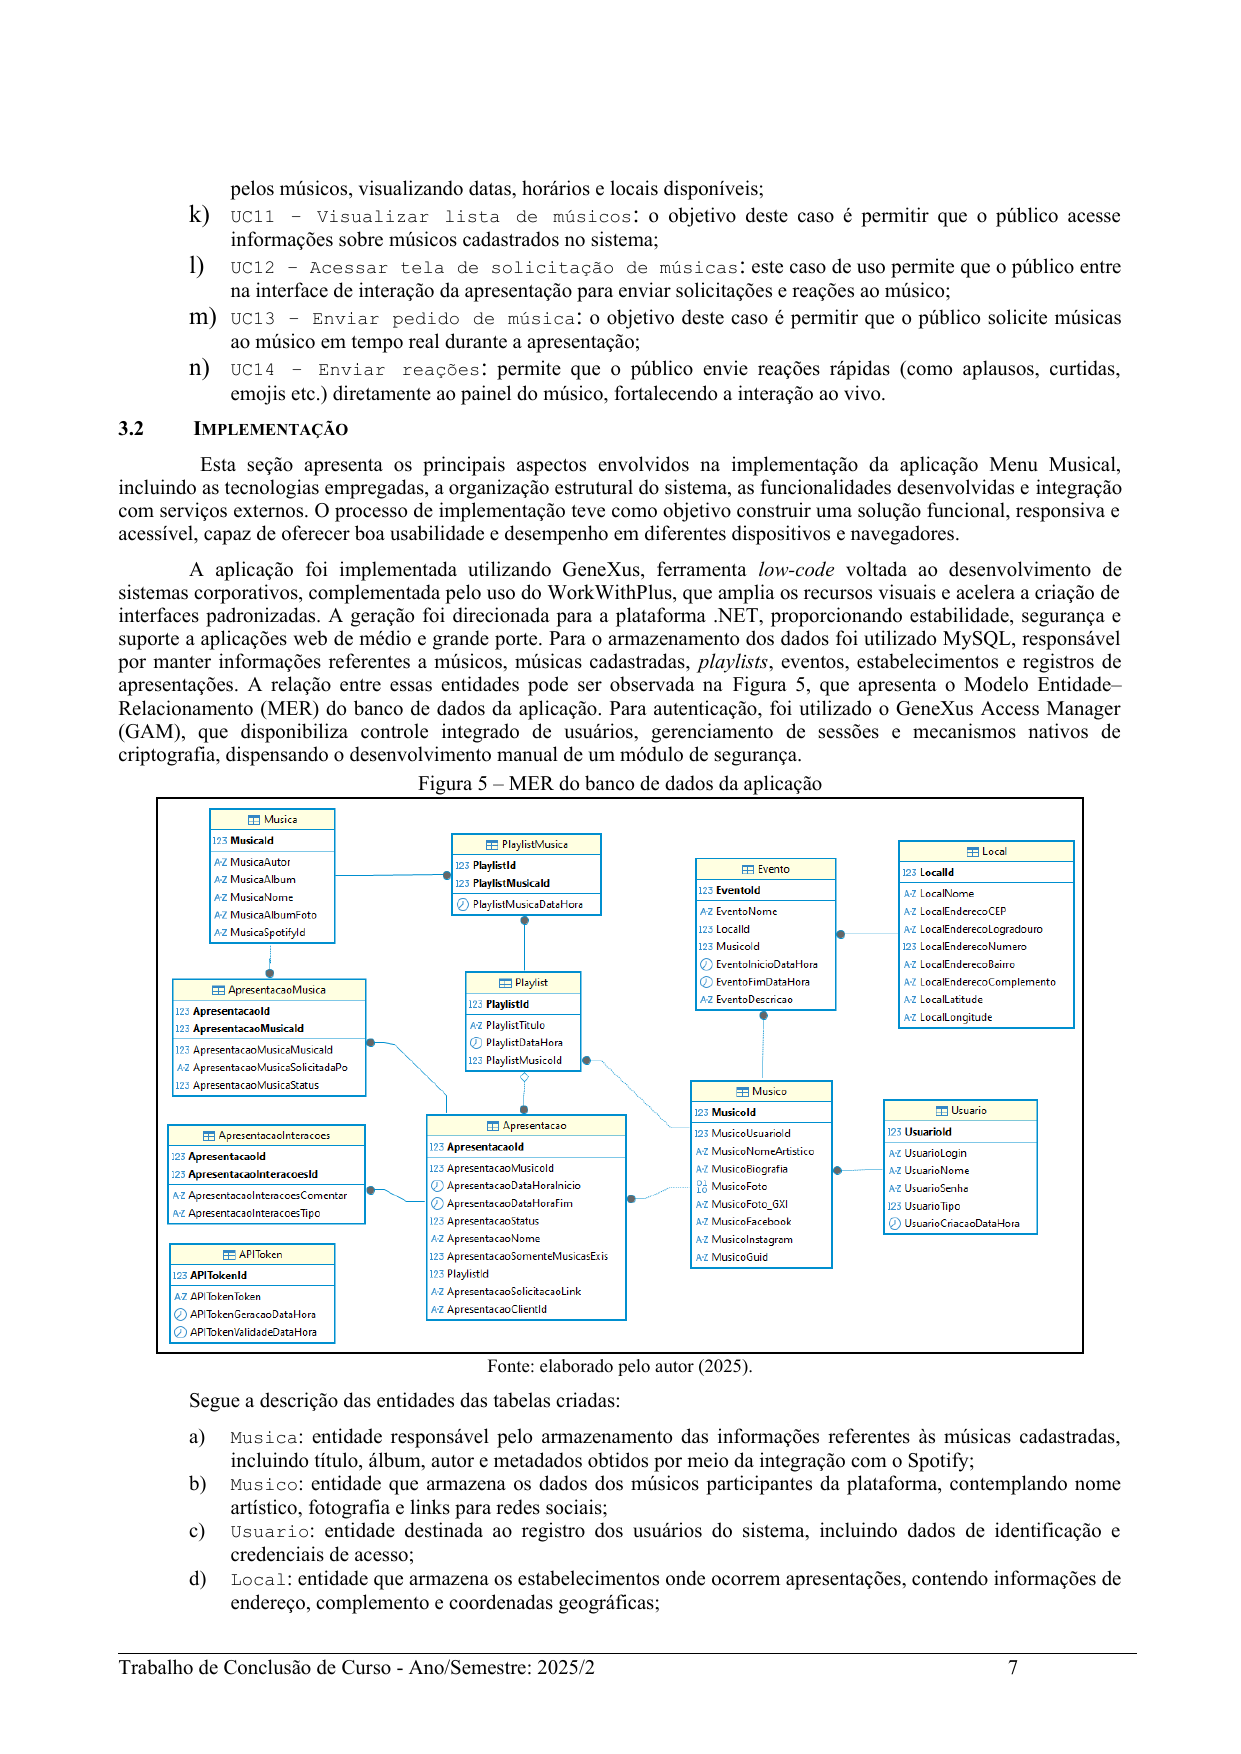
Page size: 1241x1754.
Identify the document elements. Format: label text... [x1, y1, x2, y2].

list UC12 – Acessar tela de solicitação de músicas: este caso de uso permite que o público entre na interface de interação da apresentação para enviar solicitações e reações ao músico; [189, 251, 1122, 302]
list UC13 – Enviar pedido de música: o objetivo deste caso é permitir que o público solicite músicas ao músico em tempo real durante a apresentação; [189, 302, 1122, 353]
subtitle Implementação [118, 417, 1122, 440]
text A aplicação foi implementada utilizando GeneXus, ferramenta low-code voltada ao desenvolvimento de sistemas corporativos, complementada pelo uso do WorkWithPlus, que amplia os recursos visuais e acelera a criação de interfaces padronizadas. A geração foi direcionada para a plataforma .NET, proporcionando estabilidade, segurança e suporte a aplicações web de médio e grande porte. Para o armazenamento dos dados foi utilizado MySQL, responsável por manter informações referentes a músicos, músicas cadastradas, playlists, eventos, estabelecimentos e registros de apresentações. A relação entre essas entidades pode ser observada na Figura 5, que apresenta o Modelo Entidade–Relacionamento (MER) do banco de dados da aplicação. Para autenticação, foi utilizado o GeneXus Access Manager (GAM), que disponibiliza controle integrado de usuários, gerenciamento de sessões e mecanismos nativos de criptografia, dispensando o desenvolvimento manual de um módulo de segurança. [118, 558, 1122, 766]
list UC14 – Enviar reações: permite que o público envie reações rápidas (como aplausos, curtidas, emojis etc.) diretamente ao painel do músico, fortalecendo a interação ao vivo. [189, 353, 1122, 404]
text Esta seção apresenta os principais aspectos envolvidos na implementação da aplicação Menu Musical, incluindo as tecnologias empregadas, a organização estrutural do sistema, as funcionalidades desenvolvidas e integração com serviços externos. O processo de implementação teve como objetivo construir uma solução funcional, responsiva e acessível, capaz de oferecer boa usabilidade e desempenho em diferentes dispositivos e navegadores. [118, 453, 1122, 545]
list Usuario: entidade destinada ao registro dos usuários do sistema, incluindo dados de identificação e credenciais de acesso; [189, 1519, 1122, 1566]
list Local: entidade que armazena os estabelecimentos onde ocorrem apresentações, contendo informações de endereço, complemento e coordenadas geográficas; [189, 1566, 1122, 1614]
picture [158, 799, 1082, 1352]
list Musico: entidade que armazena os dados dos músicos participantes da plataforma, contemplando nome artístico, fotografia e links para redes sociais; [189, 1472, 1122, 1519]
text Fonte: elaborado pelo autor (2025). [118, 1356, 1122, 1376]
list UC11 – Visualizar lista de músicos: o objetivo deste caso é permitir que o público acesse informações sobre músicos cadastrados no sistema; [189, 200, 1122, 251]
text Segue a descrição das entidades das tabelas criadas: [118, 1389, 1122, 1412]
list Musica: entidade responsável pelo armazenamento das informações referentes às músicas cadastradas, incluindo título, álbum, autor e metadados obtidos por meio da integração com o Spotify; [189, 1424, 1122, 1472]
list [189, 177, 1122, 200]
